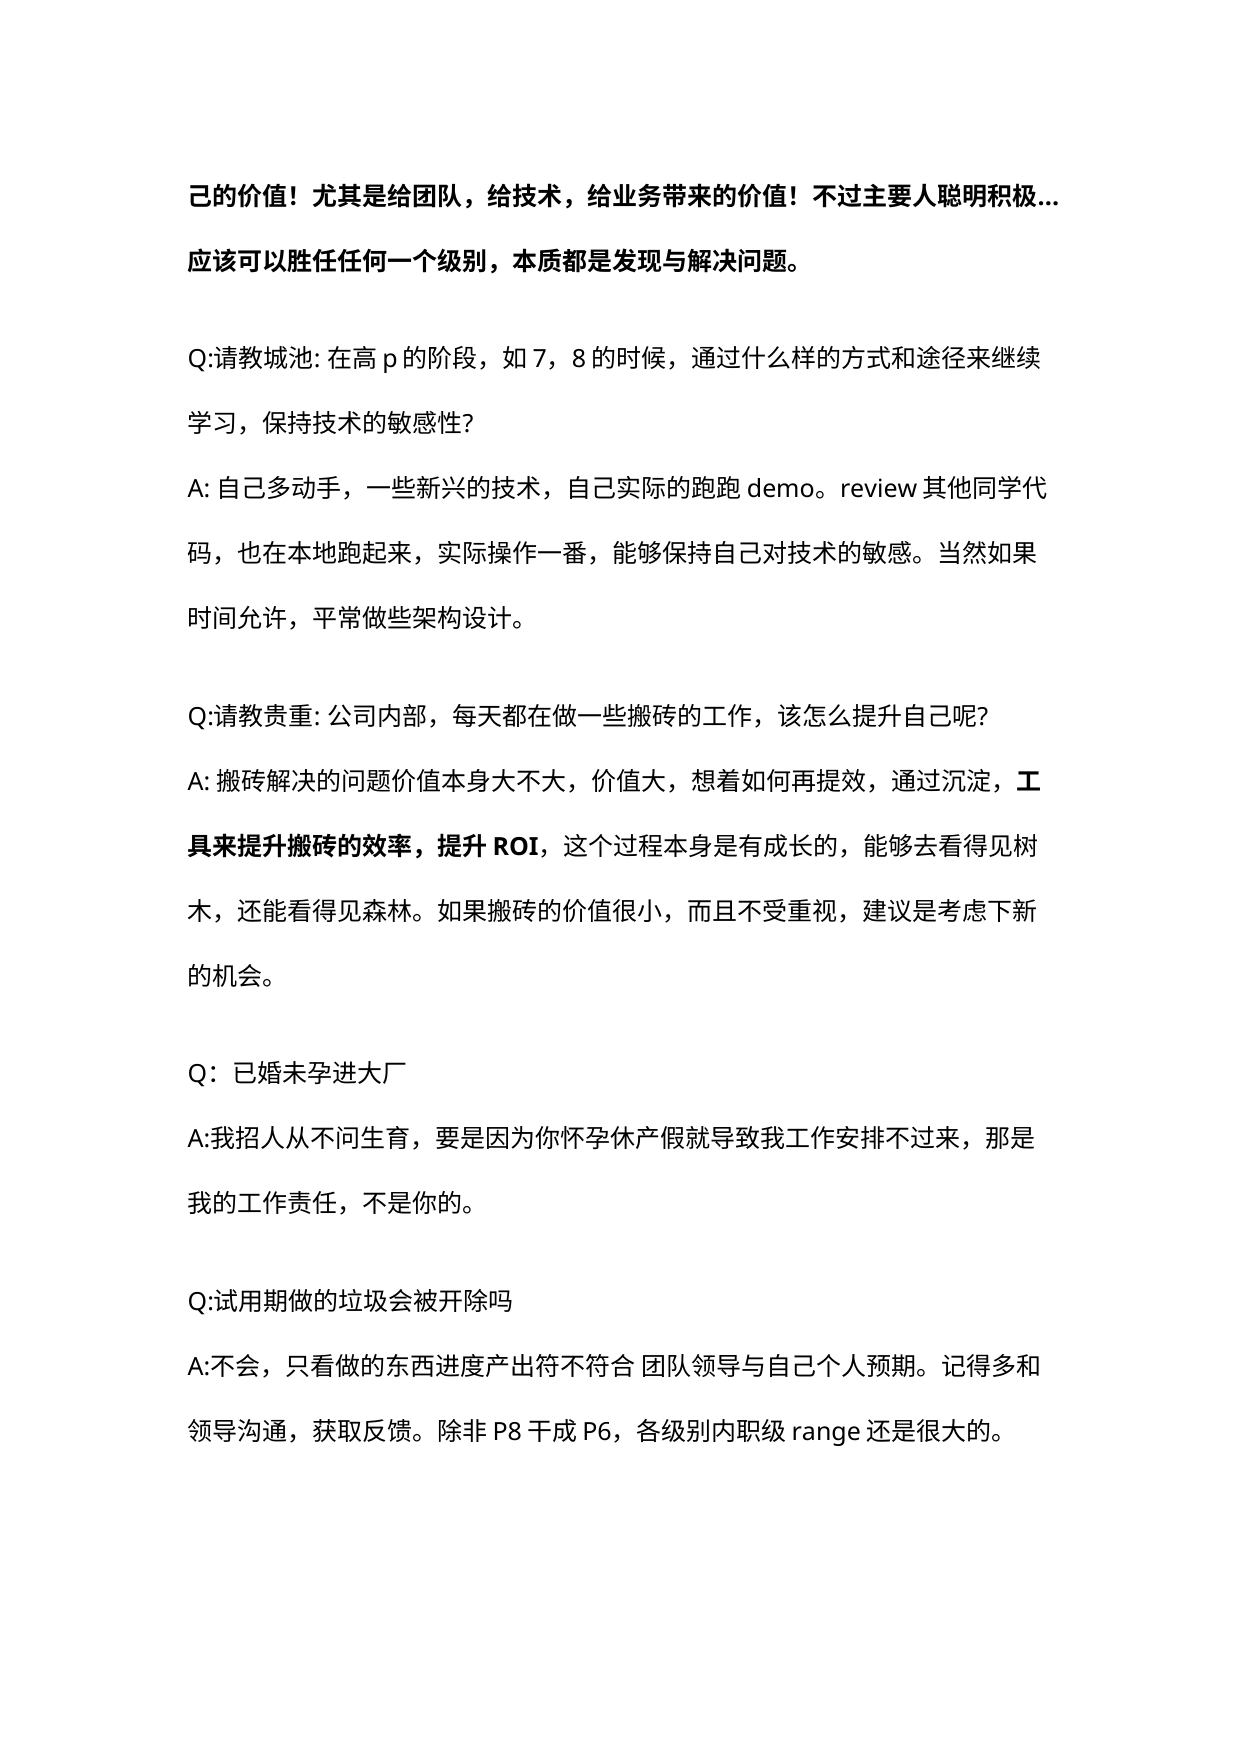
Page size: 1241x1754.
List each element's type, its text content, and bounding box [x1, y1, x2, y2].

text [187, 162, 1053, 292]
text A:我招人从不问生育，要是因为你怀孕休产假就导致我工作安排不过来，那是我的工作责任，不是你的。 [187, 1104, 1053, 1234]
text A: 搬砖解决的问题价值本身大不大，价值大，想着如何再提效，通过沉淀，工具来提升搬砖的效率，提升ROI，这个过程本身是有成长的，能够去看得见树木，还能看得见森林。如果搬砖的价值很小，而且不受重视，建议是考虑下新的机会。 [187, 747, 1053, 1007]
text Q:试用期做的垃圾会被开除吗 [187, 1267, 1053, 1332]
text A:不会，只看做的东西进度产出符不符合 团队领导与自己个人预期。记得多和领导沟通，获取反馈。除非P8干成P6，各级别内职级range还是很大的。 [187, 1332, 1053, 1462]
text Q：已婚未孕进大厂 [187, 1039, 1053, 1104]
text Q:请教贵重: 公司内部，每天都在做一些搬砖的工作，该怎么提升自己呢? [187, 682, 1053, 747]
text A: 自己多动手，一些新兴的技术，自己实际的跑跑demo。review其他同学代码，也在本地跑起来，实际操作一番，能够保持自己对技术的敏感。当然如果时间允许，平常做些架构设计。 [187, 454, 1053, 649]
text Q:请教城池: 在高p的阶段，如7，8的时候，通过什么样的方式和途径来继续学习，保持技术的敏感性? [187, 324, 1053, 454]
